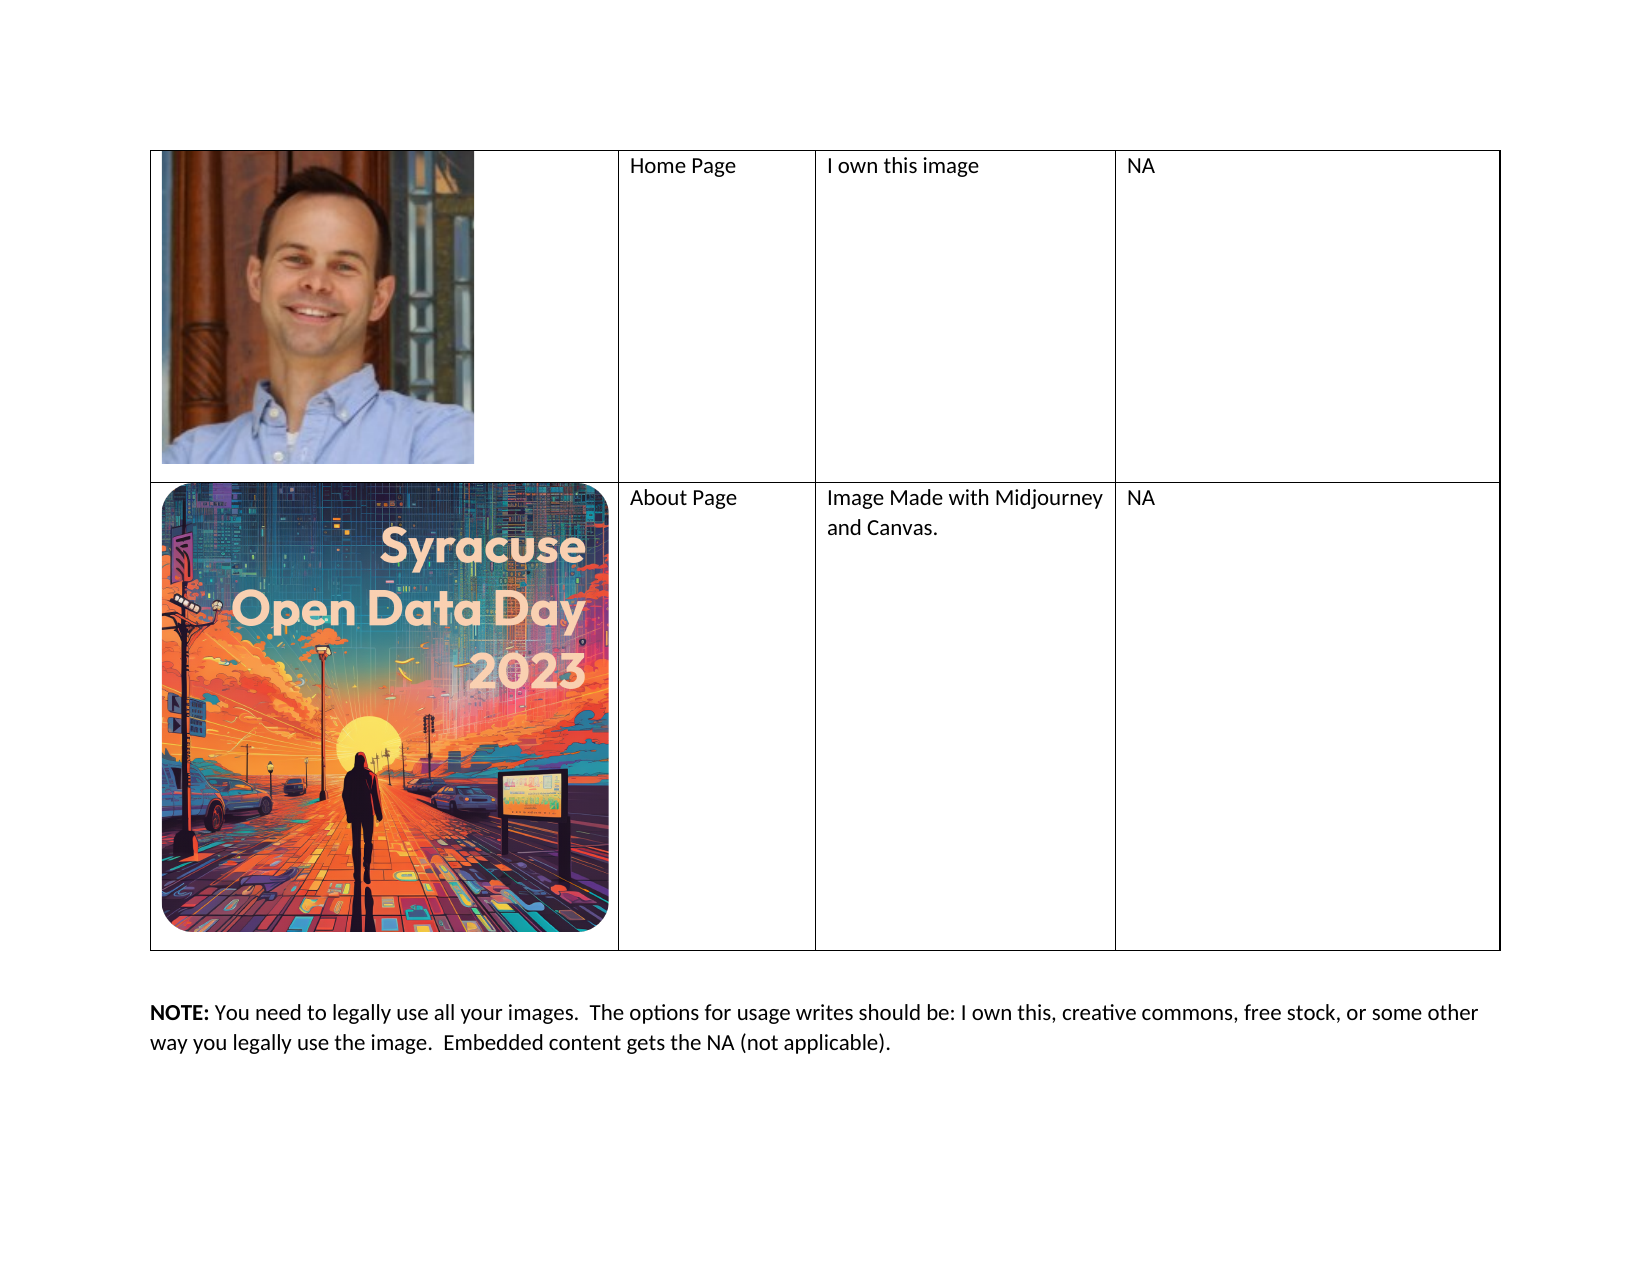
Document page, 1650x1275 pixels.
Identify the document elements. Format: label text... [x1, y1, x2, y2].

picture [161, 483, 609, 932]
text NOTE: You need to legally use all your images. The options for usage writes should be: I own this, creative commons, free stock, or some other way you legally use the image. Embedded content gets the NA (not applicable). [150, 998, 1500, 1056]
table_cell [151, 151, 618, 482]
table_cell NA [1116, 483, 1499, 950]
table_cell Home Page [619, 151, 815, 482]
table_cell [151, 483, 618, 950]
table_cell NA [1116, 151, 1499, 482]
table_cell I own this image [816, 151, 1115, 482]
picture [161, 151, 475, 464]
table_cell About Page [619, 483, 815, 950]
table_cell Image Made with Midjourney and Canvas. [816, 483, 1115, 950]
